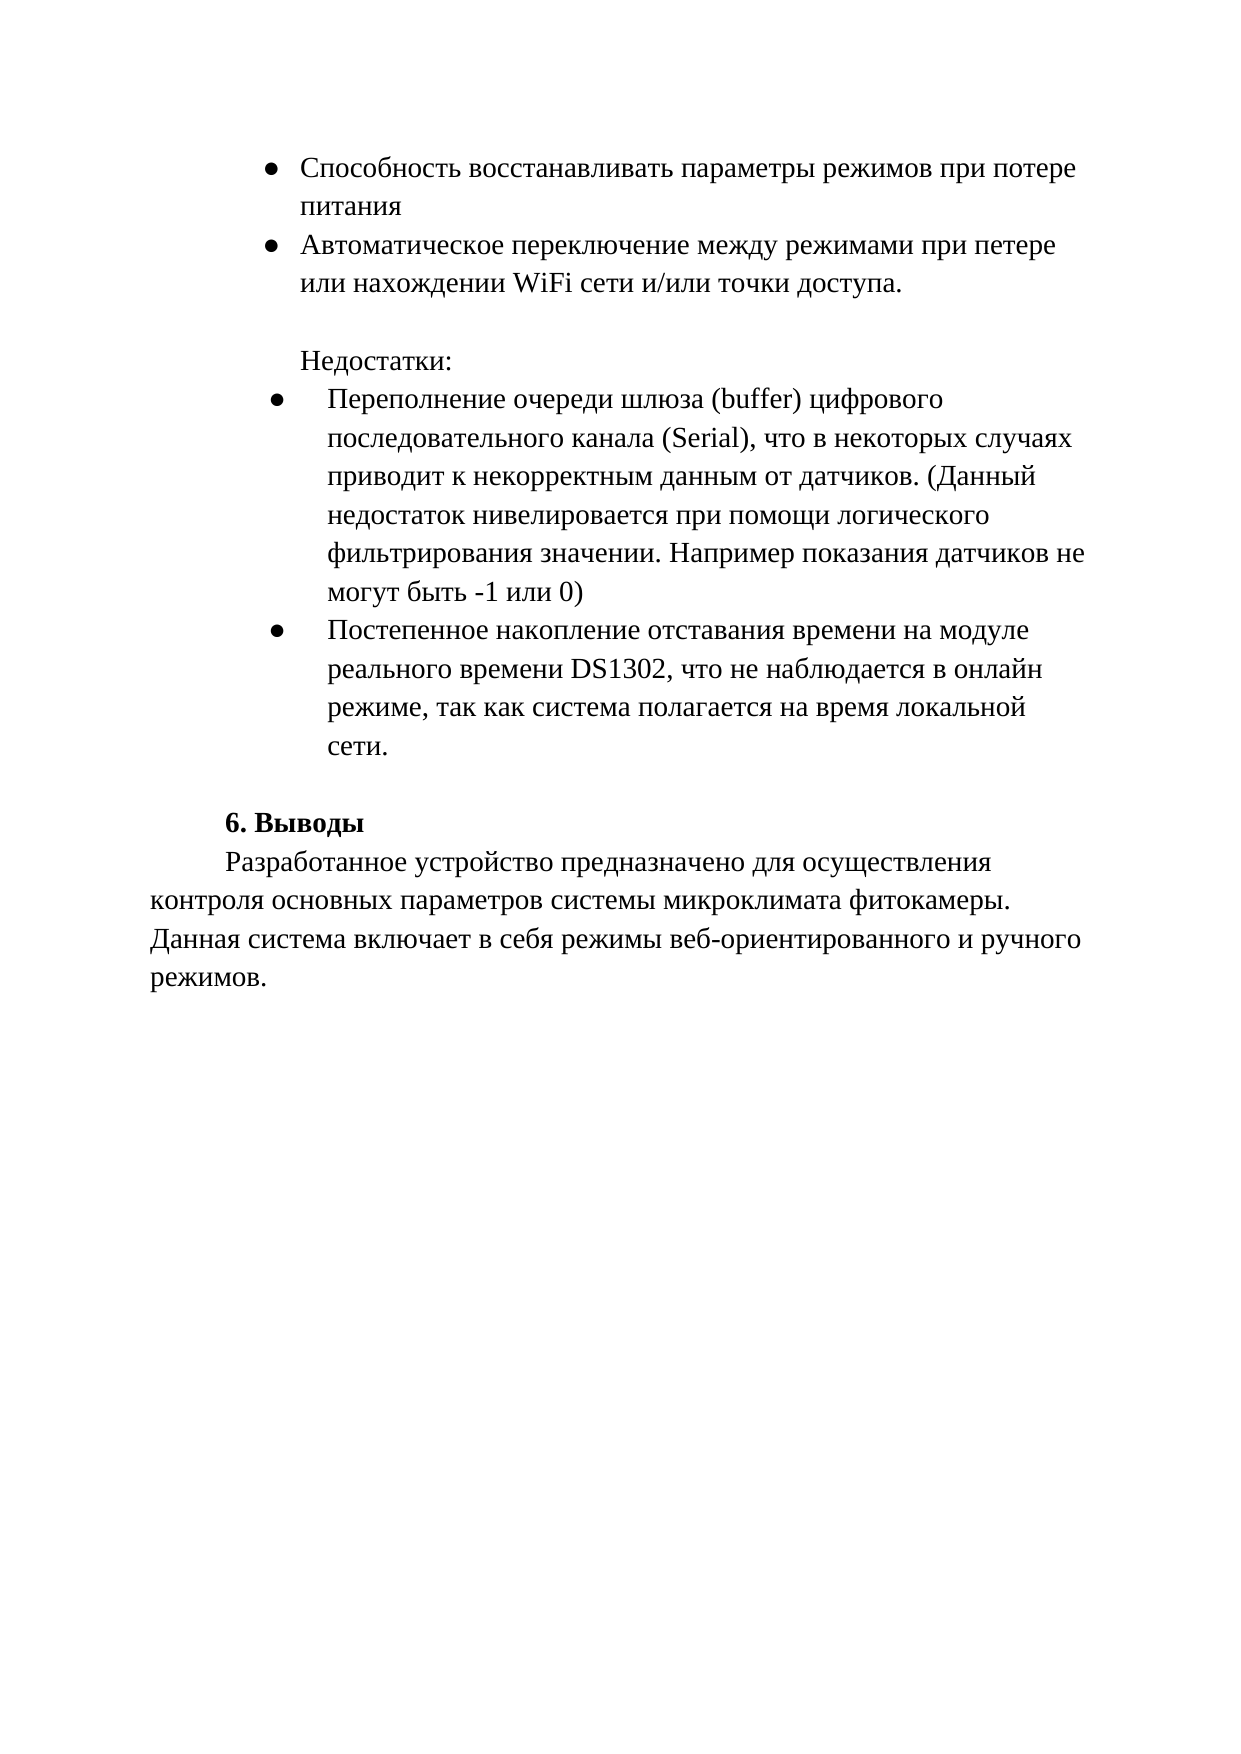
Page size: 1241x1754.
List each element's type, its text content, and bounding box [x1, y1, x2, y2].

list Автоматическое переключение между режимами при петере или нахождении WiFi сети и/или точки доступа. [262, 227, 1090, 299]
list Переполнение очереди шлюза (buffer) цифрового последовательного канала (Serial), что в некоторых случаях приводит к некорректным данным от датчиков. (Данный недостаток нивелировается при помощи логического фильтрирования значении. Например показания датчиков не могут быть -1 или 0) [268, 381, 1090, 607]
list Постепенное накопление отставания времени на модуле реального времени DS1302, что не наблюдается в онлайн режиме, так как система полагается на время локальной сети. [268, 612, 1090, 762]
text 6. Выводы [150, 805, 1090, 839]
text Разработанное устройство предназначено для осуществления контроля основных параметров системы микроклимата фитокамеры. Данная система включает в себя режимы веб-ориентированного и ручного режимов. [150, 844, 1090, 993]
text Недостатки: [150, 343, 1090, 376]
list Способность восстанавливать параметры режимов при потере питания [262, 150, 1090, 222]
